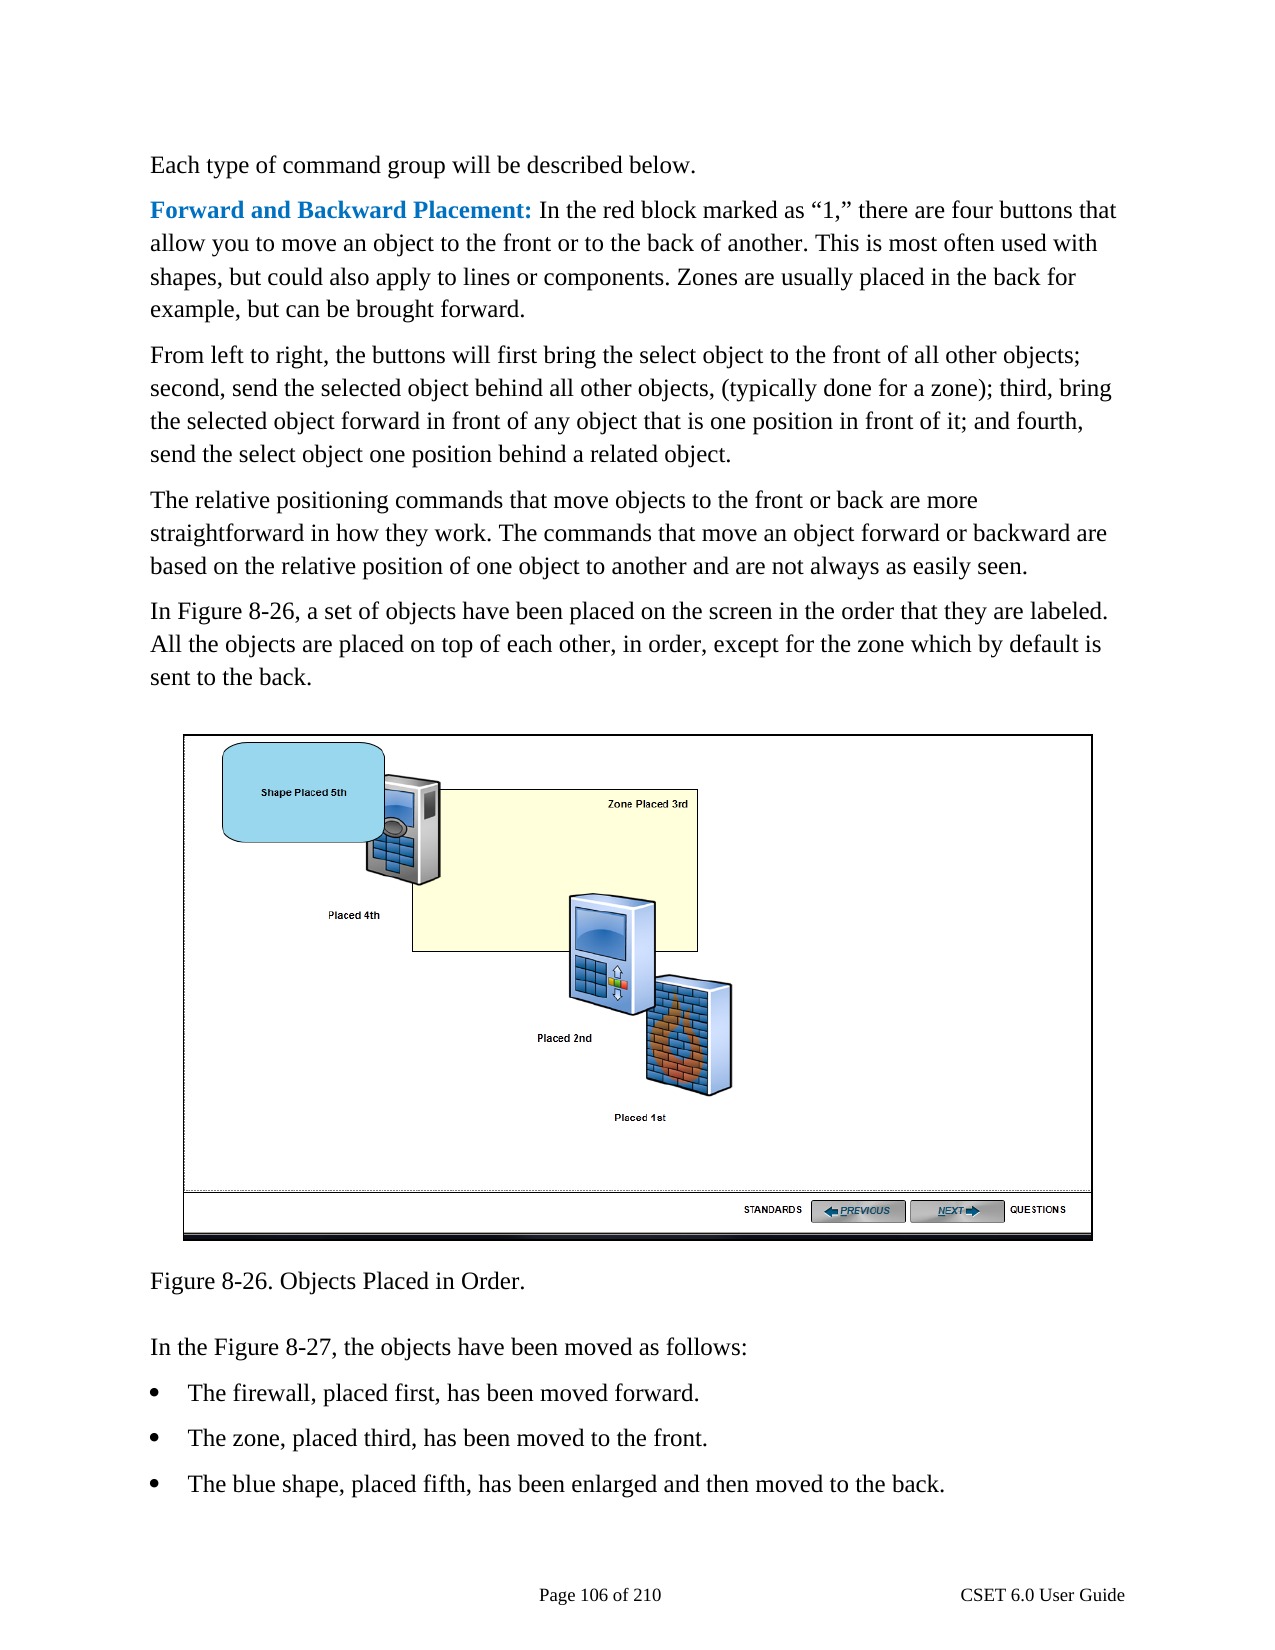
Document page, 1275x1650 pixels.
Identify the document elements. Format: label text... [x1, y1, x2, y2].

text From left to right, the buttons will first bring the select object to the front of all other objects; second, send the selected object behind all other objects, (typically done for a zone); third, bring the selected object forward in front of any object that is one position in front of it; and fourth, send the select object one position behind a related object. [150, 340, 1125, 468]
list The blue shape, placed fifth, has been enlarged and then moved to the back. [150, 1469, 1125, 1497]
text Forward and Backward Placement: In the red block marked as “1,” there are four buttons that allow you to move an object to the front or to the back of another. This is most often used with shapes, but could also apply to lines or components. Zones are usually placed in the back for example, but can be brought forward. [150, 196, 1125, 323]
text The relative positioning commands that move objects to the front or back are more straightforward in how they work. The commands that move an object forward or backward are based on the relative position of one object to another and are not always as easily seen. [150, 485, 1125, 579]
text In the Figure 8-27, the objects have been moved as follows: [150, 1332, 1125, 1361]
text Each type of command group will be described below. [150, 150, 1125, 179]
list The firewall, placed first, has been moved forward. [150, 1378, 1125, 1406]
text In Figure 8-26, a set of objects have been placed on the screen in the order that they are labeled. All the objects are placed on top of each other, in order, except for the zone which by default is sent to the back. [150, 596, 1125, 691]
list The zone, placed third, has been moved to the front. [150, 1423, 1125, 1452]
text Figure 8-26. Objects Placed in Order. [150, 1266, 1125, 1294]
picture [184, 736, 1091, 1239]
